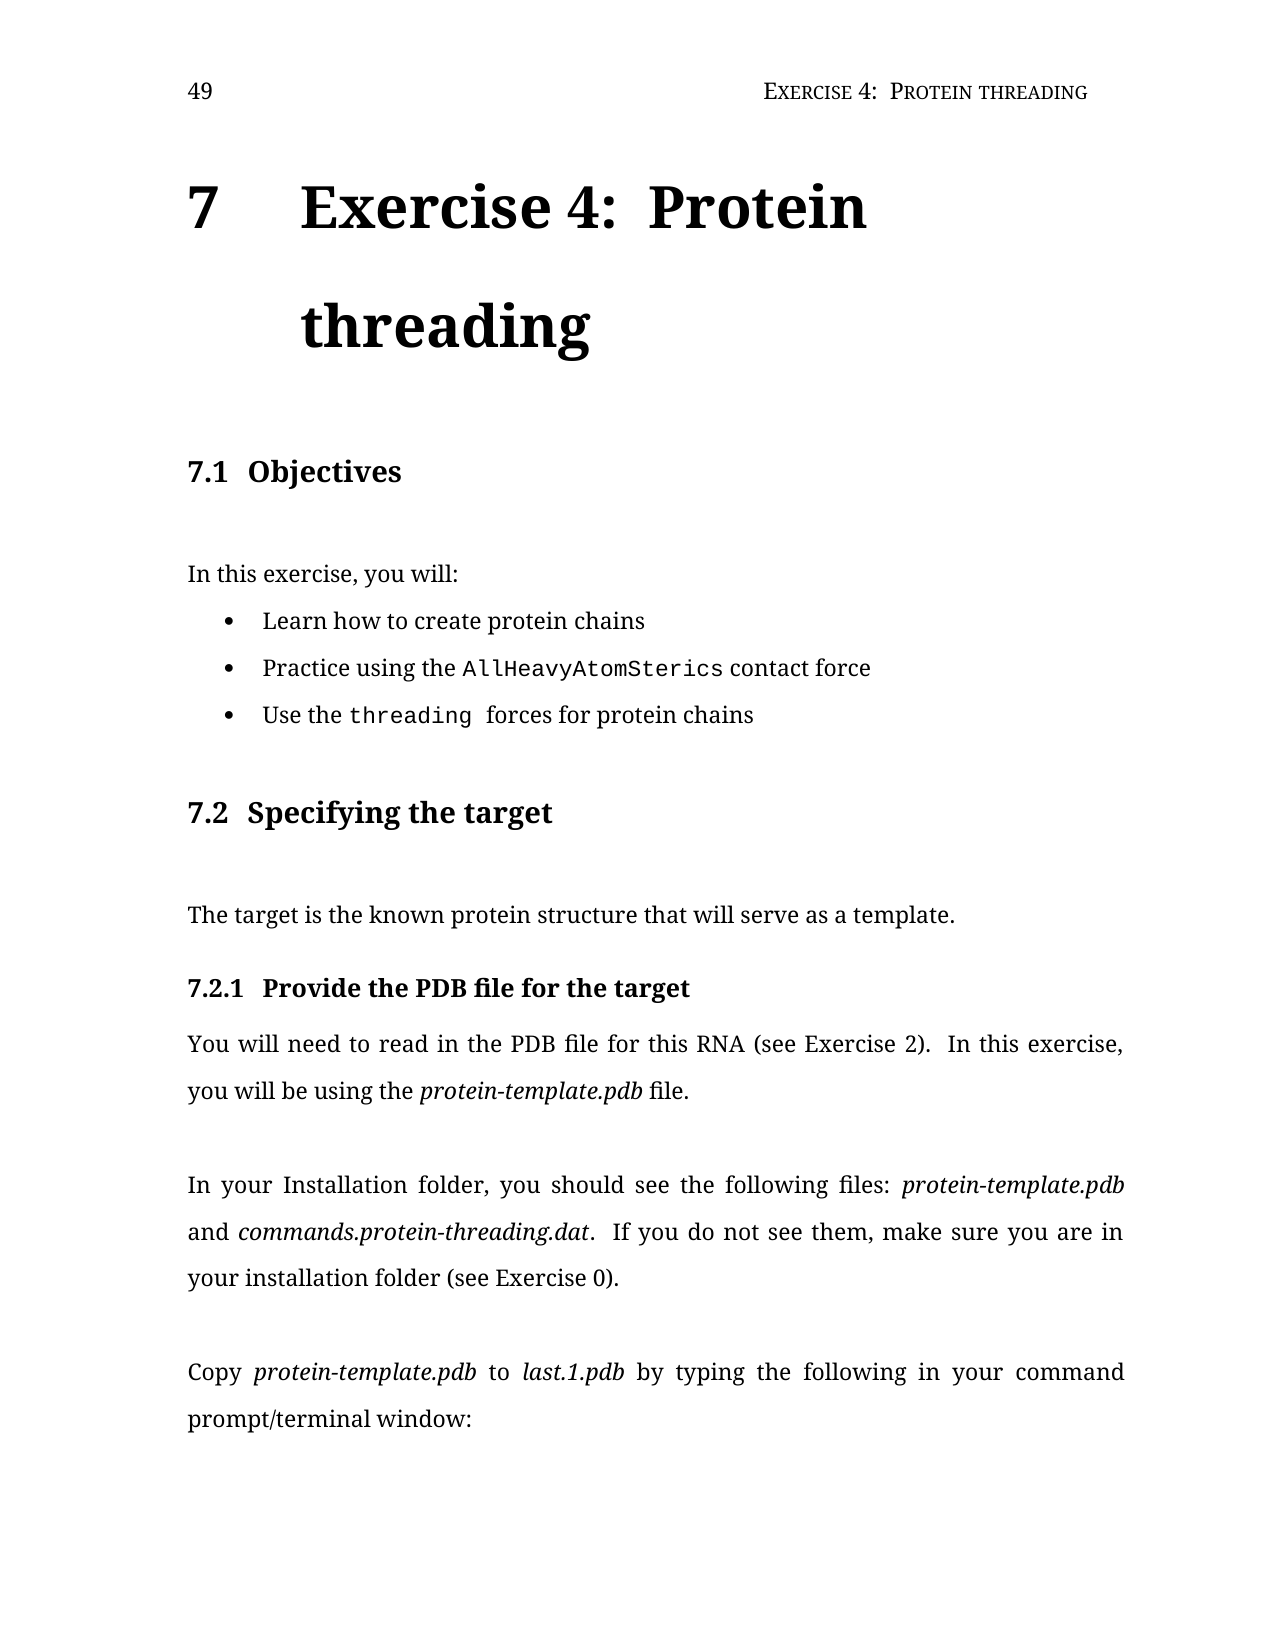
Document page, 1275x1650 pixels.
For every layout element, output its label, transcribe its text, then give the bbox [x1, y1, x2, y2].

list Use the threading forces for protein chains [225, 698, 1125, 730]
text In your Installation folder, you should see the following files: protein-template.pdb and commands.protein-threading.dat. If you do not see them, make sure you are in your installation folder (see Exercise 0). [187, 1168, 1125, 1293]
list Practice using the AllHeavyAtomSterics contact force [225, 652, 1125, 683]
text Copy protein-template.pdb to last.1.pdb by typing the following in your command prompt/terminal window: [187, 1356, 1125, 1434]
text In this exercise, you will: [187, 558, 1125, 589]
subtitle Provide the PDB file for the target [187, 971, 1125, 1005]
text You will need to read in the PDB file for this RNA (see Exercise 2). In this exercise, you will be using the protein-template.pdb file. [187, 1028, 1125, 1106]
subtitle Specifying the target [187, 792, 1125, 832]
text The target is the known protein structure that will serve as a template. [187, 899, 1125, 930]
list Learn how to create protein chains [225, 605, 1125, 636]
subtitle Exercise 4: Protein threading [187, 166, 1125, 365]
subtitle Objectives [187, 451, 1125, 491]
